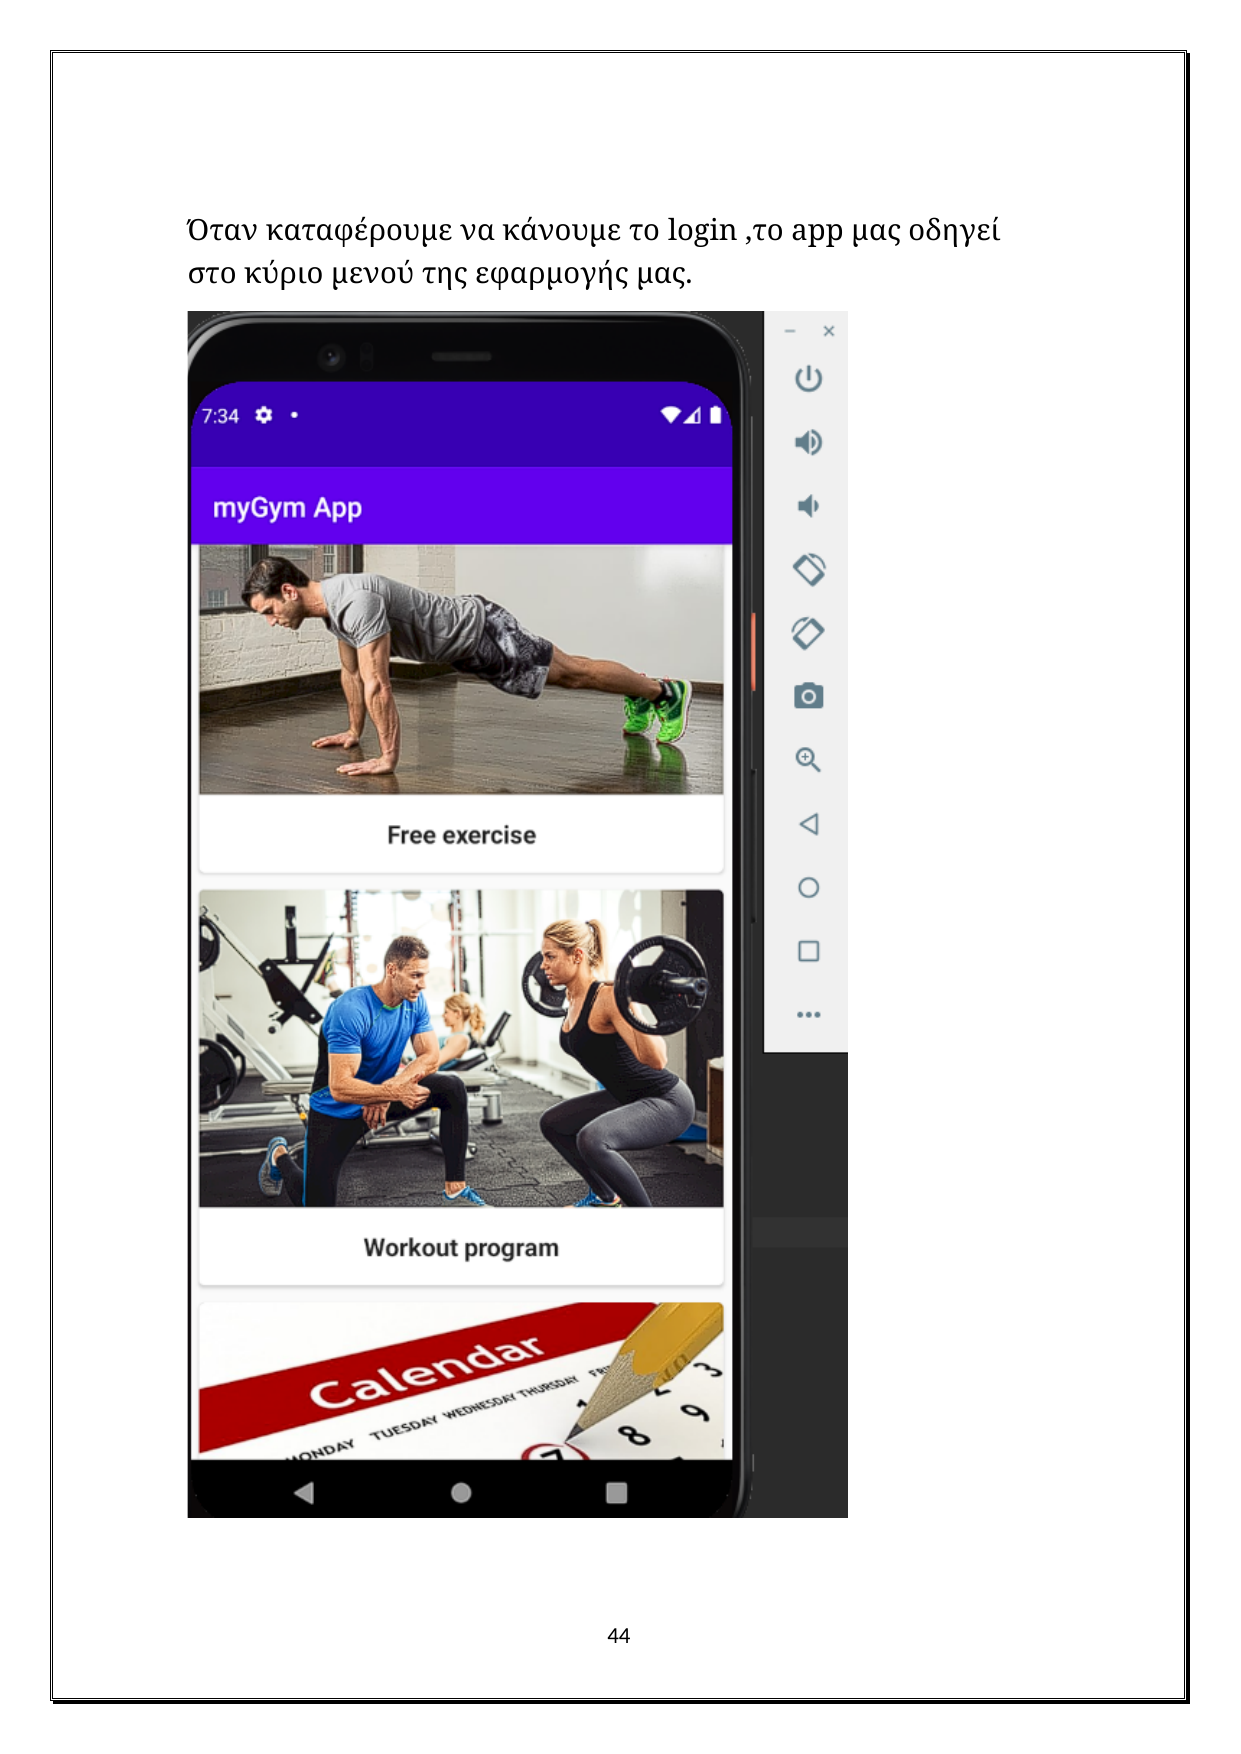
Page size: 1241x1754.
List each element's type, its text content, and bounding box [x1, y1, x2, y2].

text Όταν καταφέρουμε να κάνουμε το login ,το app μας οδηγεί στο κύριο μενού της εφαρμογής μας. [187, 209, 1049, 292]
picture [187, 311, 848, 1518]
